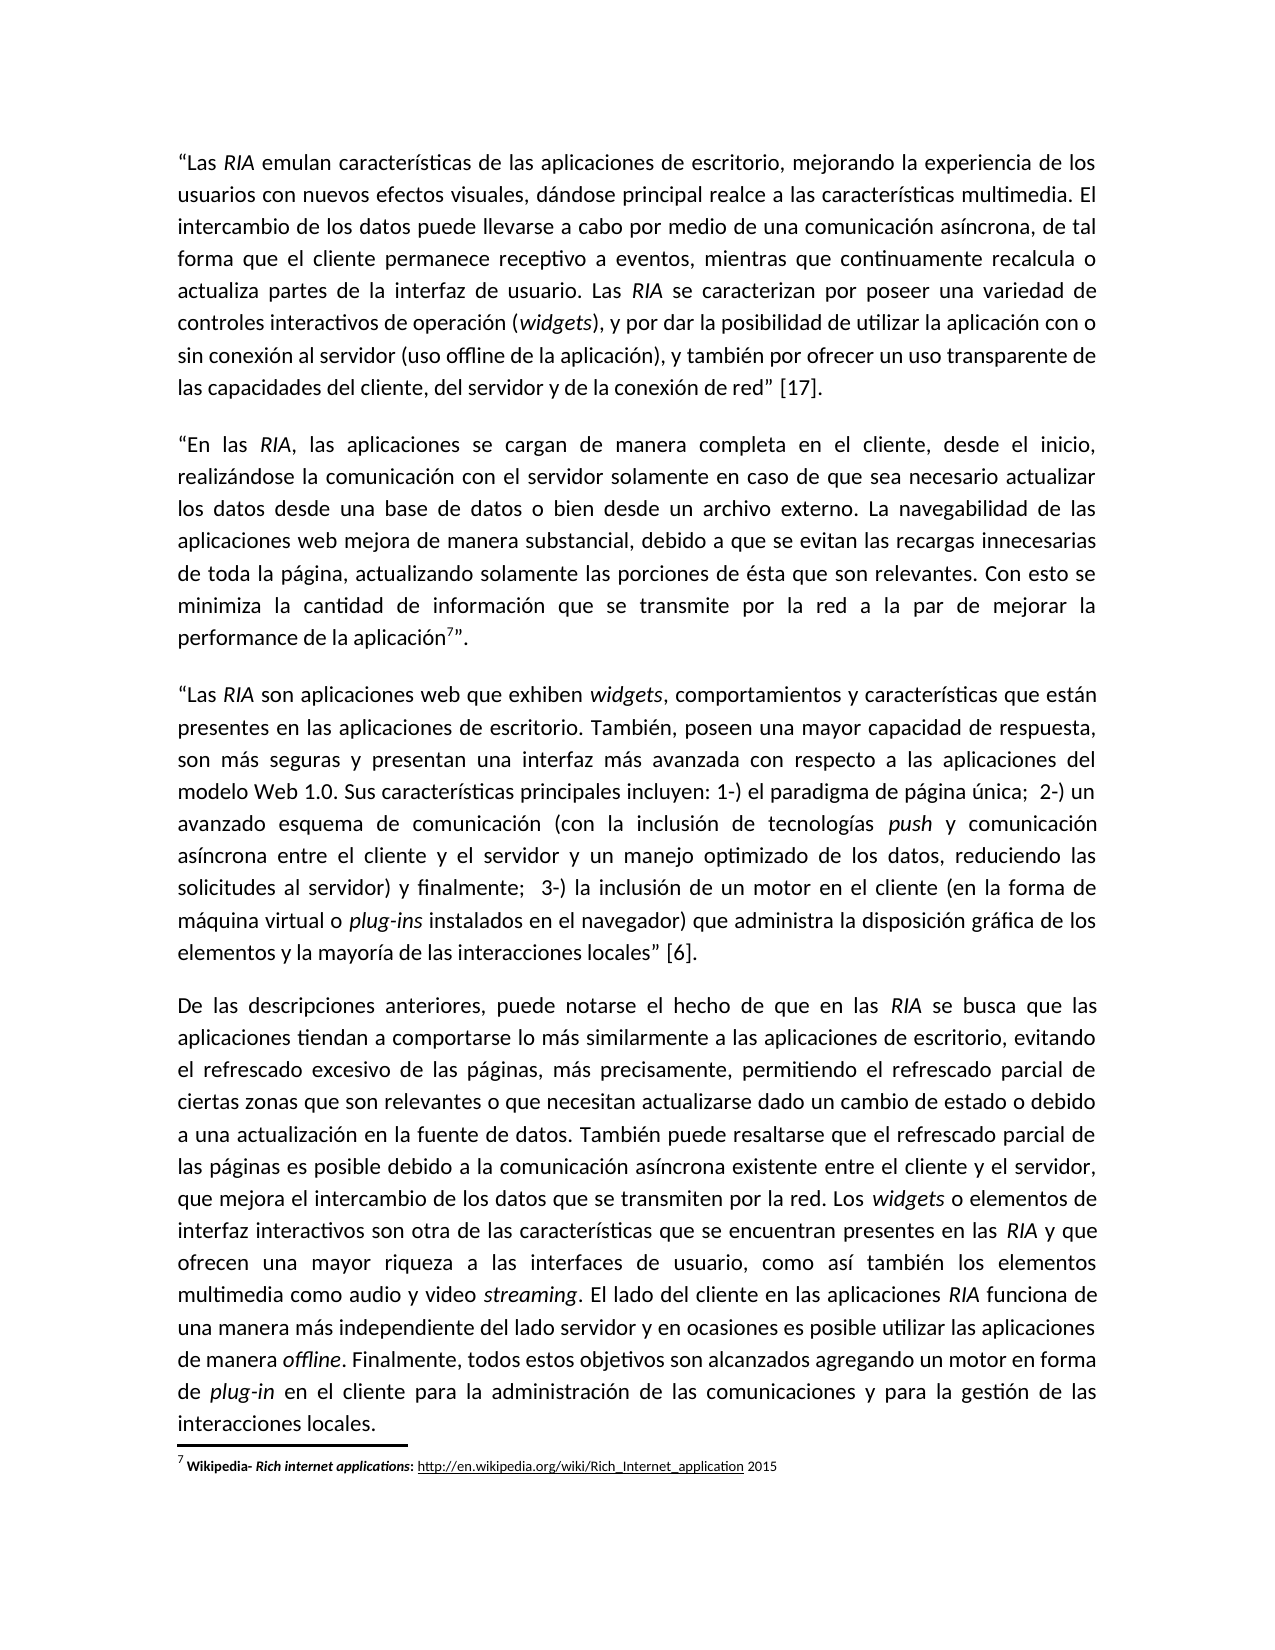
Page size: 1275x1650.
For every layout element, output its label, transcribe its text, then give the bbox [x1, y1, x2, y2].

text De las descripciones anteriores, puede notarse el hecho de que en las RIA se busca que las aplicaciones tiendan a comportarse lo más similarmente a las aplicaciones de escritorio, evitando el refrescado excesivo de las páginas, más precisamente, permitiendo el refrescado parcial de ciertas zonas que son relevantes o que necesitan actualizarse dado un cambio de estado o debido a una actualización en la fuente de datos. También puede resaltarse que el refrescado parcial de las páginas es posible debido a la comunicación asíncrona existente entre el cliente y el servidor, que mejora el intercambio de los datos que se transmiten por la red. Los widgets o elementos de interfaz interactivos son otra de las características que se encuentran presentes en las RIA y que ofrecen una mayor riqueza a las interfaces de usuario, como así también los elementos multimedia como audio y video streaming. El lado del cliente en las aplicaciones RIA funciona de una manera más independiente del lado servidor y en ocasiones es posible utilizar las aplicaciones de manera offline. Finalmente, todos estos objetivos son alcanzados agregando un motor en forma de plug-in en el cliente para la administración de las comunicaciones y para la gestión de las interacciones locales. [177, 991, 1098, 1437]
text “En las RIA, las aplicaciones se cargan de manera completa en el cliente, desde el inicio, realizándose la comunicación con el servidor solamente en caso de que sea necesario actualizar los datos desde una base de datos o bien desde un archivo externo. La navegabilidad de las aplicaciones web mejora de manera substancial, debido a que se evitan las recargas innecesarias de toda la página, actualizando solamente las porciones de ésta que son relevantes. Con esto se minimiza la cantidad de información que se transmite por la red a la par de mejorar la performance de la aplicación”. [177, 430, 1098, 651]
